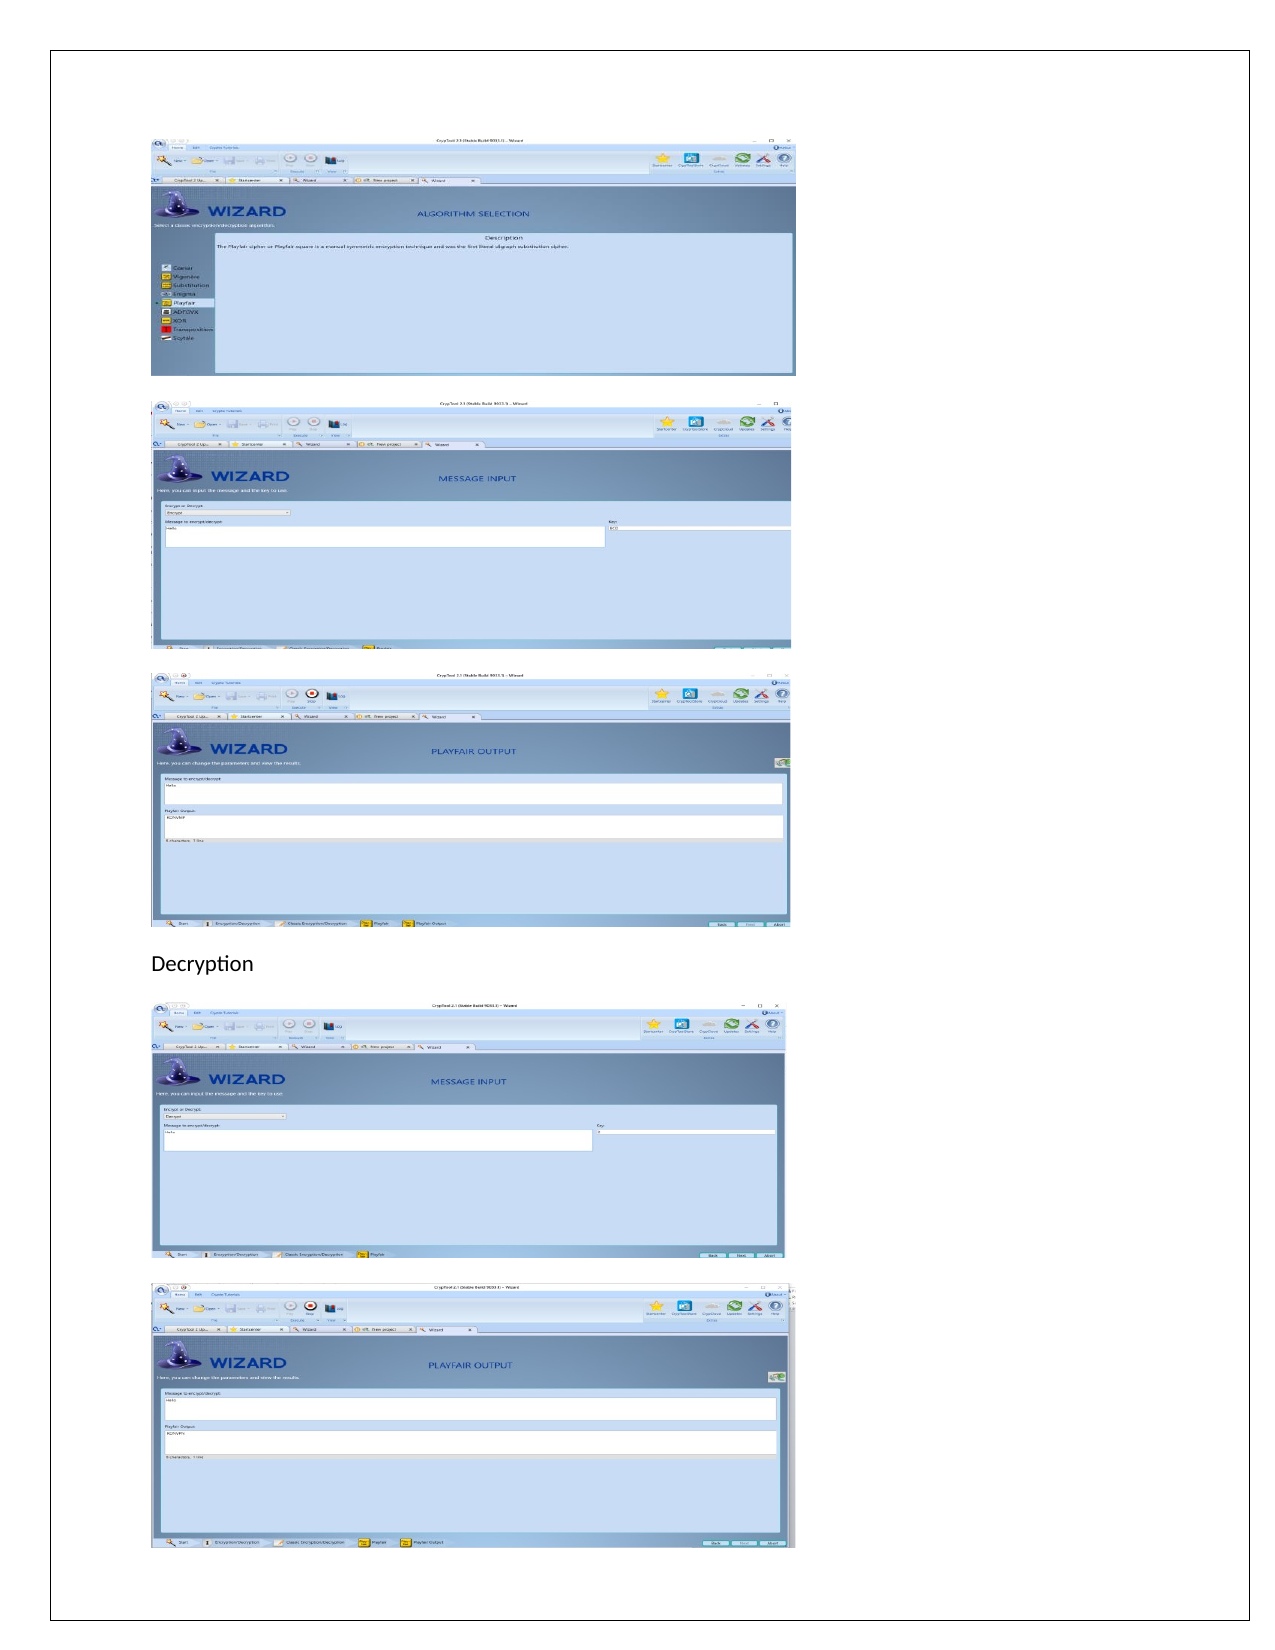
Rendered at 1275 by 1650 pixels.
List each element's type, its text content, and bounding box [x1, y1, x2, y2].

picture [151, 1283, 796, 1548]
picture [151, 401, 792, 649]
picture [151, 1002, 787, 1258]
text Decryption [151, 949, 1249, 977]
picture [151, 673, 791, 927]
picture [151, 139, 796, 376]
